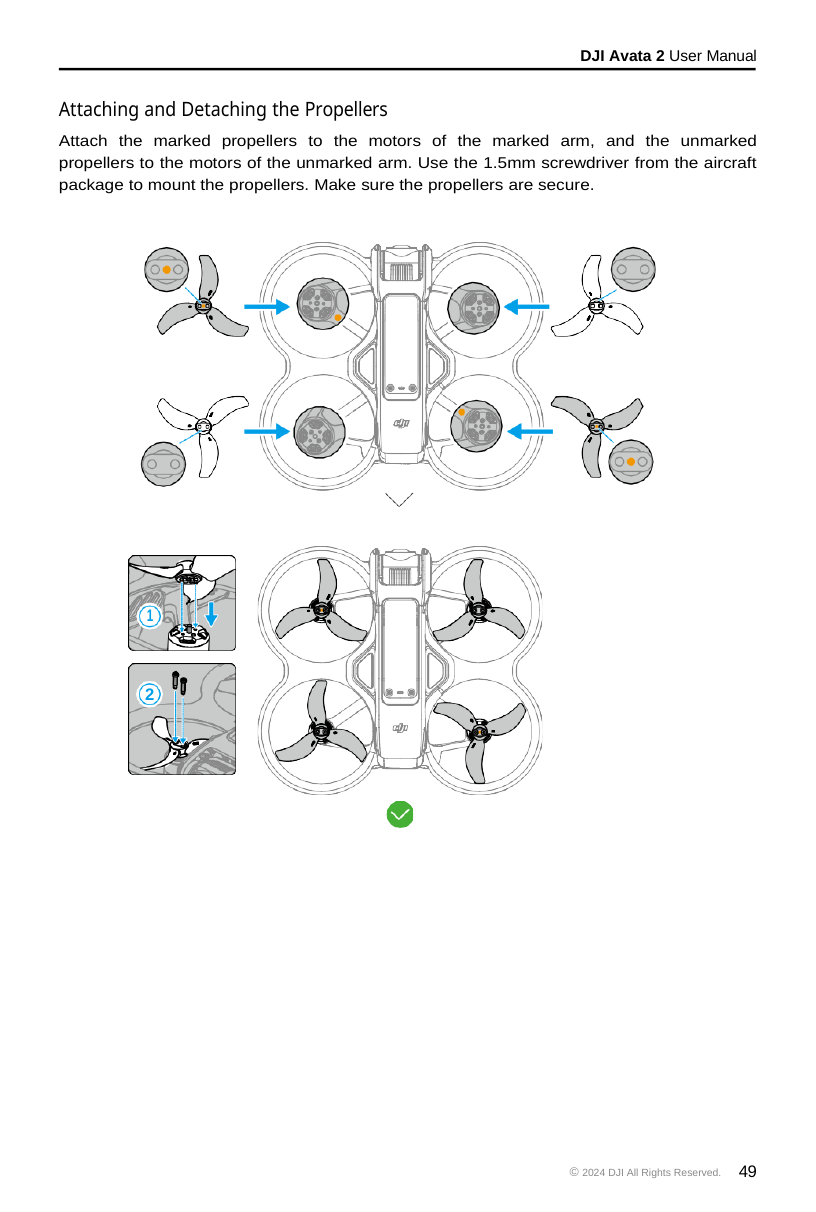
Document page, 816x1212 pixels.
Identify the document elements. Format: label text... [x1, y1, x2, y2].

picture [257, 546, 543, 795]
picture [128, 555, 236, 651]
text Attach the marked propellers to the motors of the marked arm, and the unmarked propellers to the motors of the unmarked arm. Use the 1.5mm screwdriver from the aircraft package to mount the propellers. Make sure the propellers are secure. [59, 132, 757, 193]
picture [128, 663, 236, 775]
text DJI Avata 2 User Manual [46, 46, 757, 64]
text © 2024 DJI All Rights Reserved. 49 [46, 1160, 757, 1181]
picture [137, 242, 659, 507]
picture [386, 801, 414, 828]
subtitle Attaching and Detaching the Propellers [59, 95, 774, 122]
